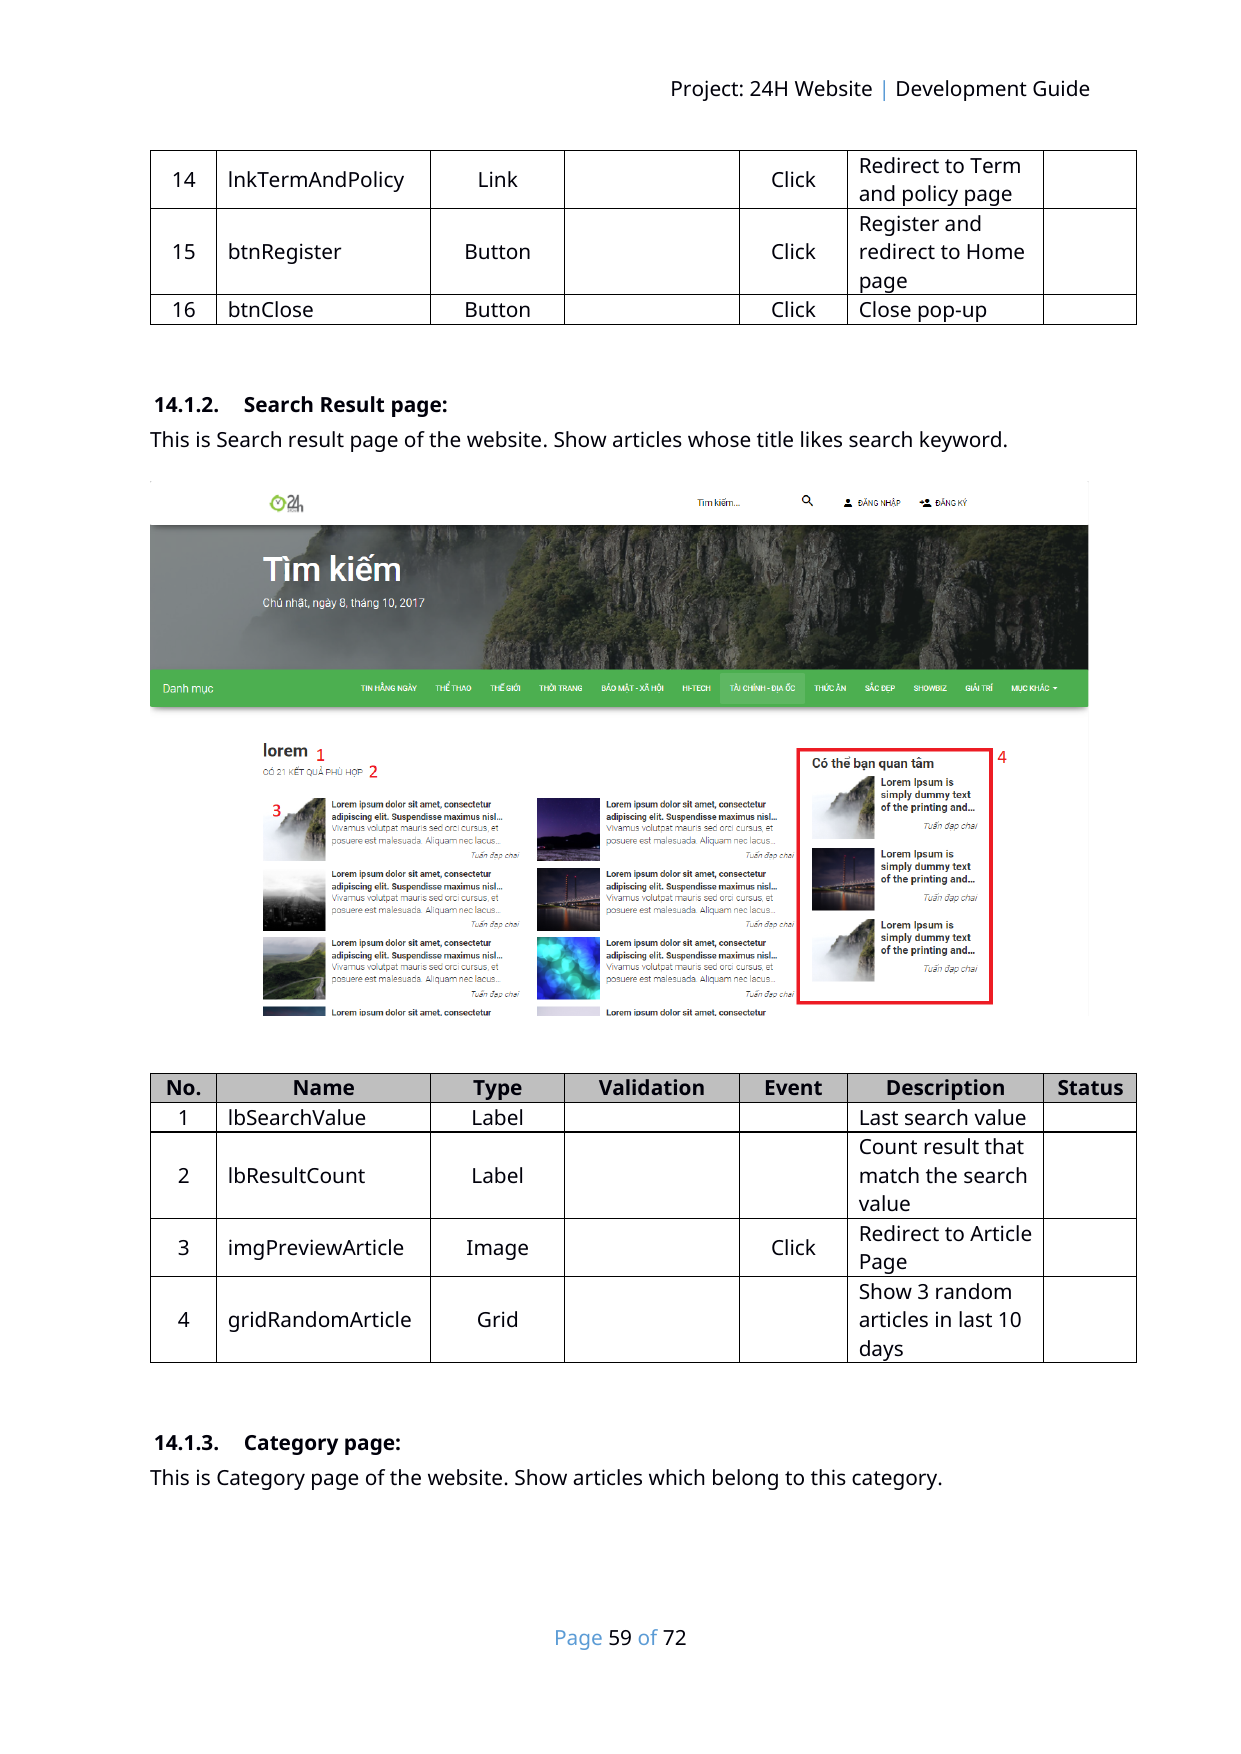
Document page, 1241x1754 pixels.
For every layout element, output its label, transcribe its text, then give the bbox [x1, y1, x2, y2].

table_header No. [151, 1074, 216, 1102]
table_cell 16 [151, 295, 216, 324]
table_cell [740, 1103, 847, 1131]
table_cell [1044, 1103, 1136, 1131]
table_cell Show 3 random articles in last 10 days [848, 1277, 1043, 1362]
text This is Search result page of the website. Show articles whose title likes search keyword. [150, 425, 1090, 453]
table_cell Click [740, 209, 847, 294]
table_cell [565, 295, 739, 324]
picture [150, 481, 1089, 1016]
table_header Status [1044, 1074, 1136, 1102]
table_cell Close pop-up [848, 295, 1043, 324]
table_cell [1044, 1277, 1136, 1362]
table_cell Button [431, 295, 564, 324]
table_cell 1 [151, 1103, 216, 1131]
table_cell Link [431, 151, 564, 208]
table_cell [740, 1277, 847, 1362]
table_cell [565, 1133, 739, 1218]
table_cell [1044, 209, 1136, 294]
table_cell 2 [151, 1133, 216, 1218]
table_cell 15 [151, 209, 216, 294]
table_cell [740, 1133, 847, 1218]
table_cell Click [740, 1219, 847, 1276]
table_header Description [848, 1074, 1043, 1102]
table_cell Count result that match the search value [848, 1133, 1043, 1218]
table_cell [1044, 295, 1136, 324]
table_cell [565, 1219, 739, 1276]
table_cell Click [740, 295, 847, 324]
table_cell Label [431, 1133, 564, 1218]
table_cell Grid [431, 1277, 564, 1362]
table_cell Last search value [848, 1103, 1043, 1131]
table_cell 3 [151, 1219, 216, 1276]
table_cell 14 [151, 151, 216, 208]
table_cell Click [740, 151, 847, 208]
table_cell lnkTermAndPolicy [217, 151, 430, 208]
table_cell [1044, 1133, 1136, 1218]
subtitle Category page: [154, 1428, 1090, 1457]
table_cell lbResultCount [217, 1133, 430, 1218]
table_cell lbSearchValue [217, 1103, 430, 1131]
text This is Category page of the website. Show articles which belong to this category. [150, 1463, 1090, 1492]
table_cell [565, 209, 739, 294]
table_cell Redirect to Article Page [848, 1219, 1043, 1276]
table_cell Button [431, 209, 564, 294]
table_header Type [431, 1074, 564, 1102]
table_cell [565, 151, 739, 208]
table_cell Redirect to Term and policy page [848, 151, 1043, 208]
table_header Validation [565, 1074, 739, 1102]
table_cell imgPreviewArticle [217, 1219, 430, 1276]
table_cell Register and redirect to Home page [848, 209, 1043, 294]
table_cell Label [431, 1103, 564, 1131]
subtitle Search Result page: [154, 390, 1090, 418]
table_cell [565, 1277, 739, 1362]
table_cell [1044, 1219, 1136, 1276]
table_header Name [217, 1074, 430, 1102]
table_header Event [740, 1074, 847, 1102]
table_cell [565, 1103, 739, 1131]
table_cell Image [431, 1219, 564, 1276]
table_cell gridRandomArticle [217, 1277, 430, 1362]
table_cell 4 [151, 1277, 216, 1362]
table_cell btnClose [217, 295, 430, 324]
table_cell [1044, 151, 1136, 208]
table_cell btnRegister [217, 209, 430, 294]
